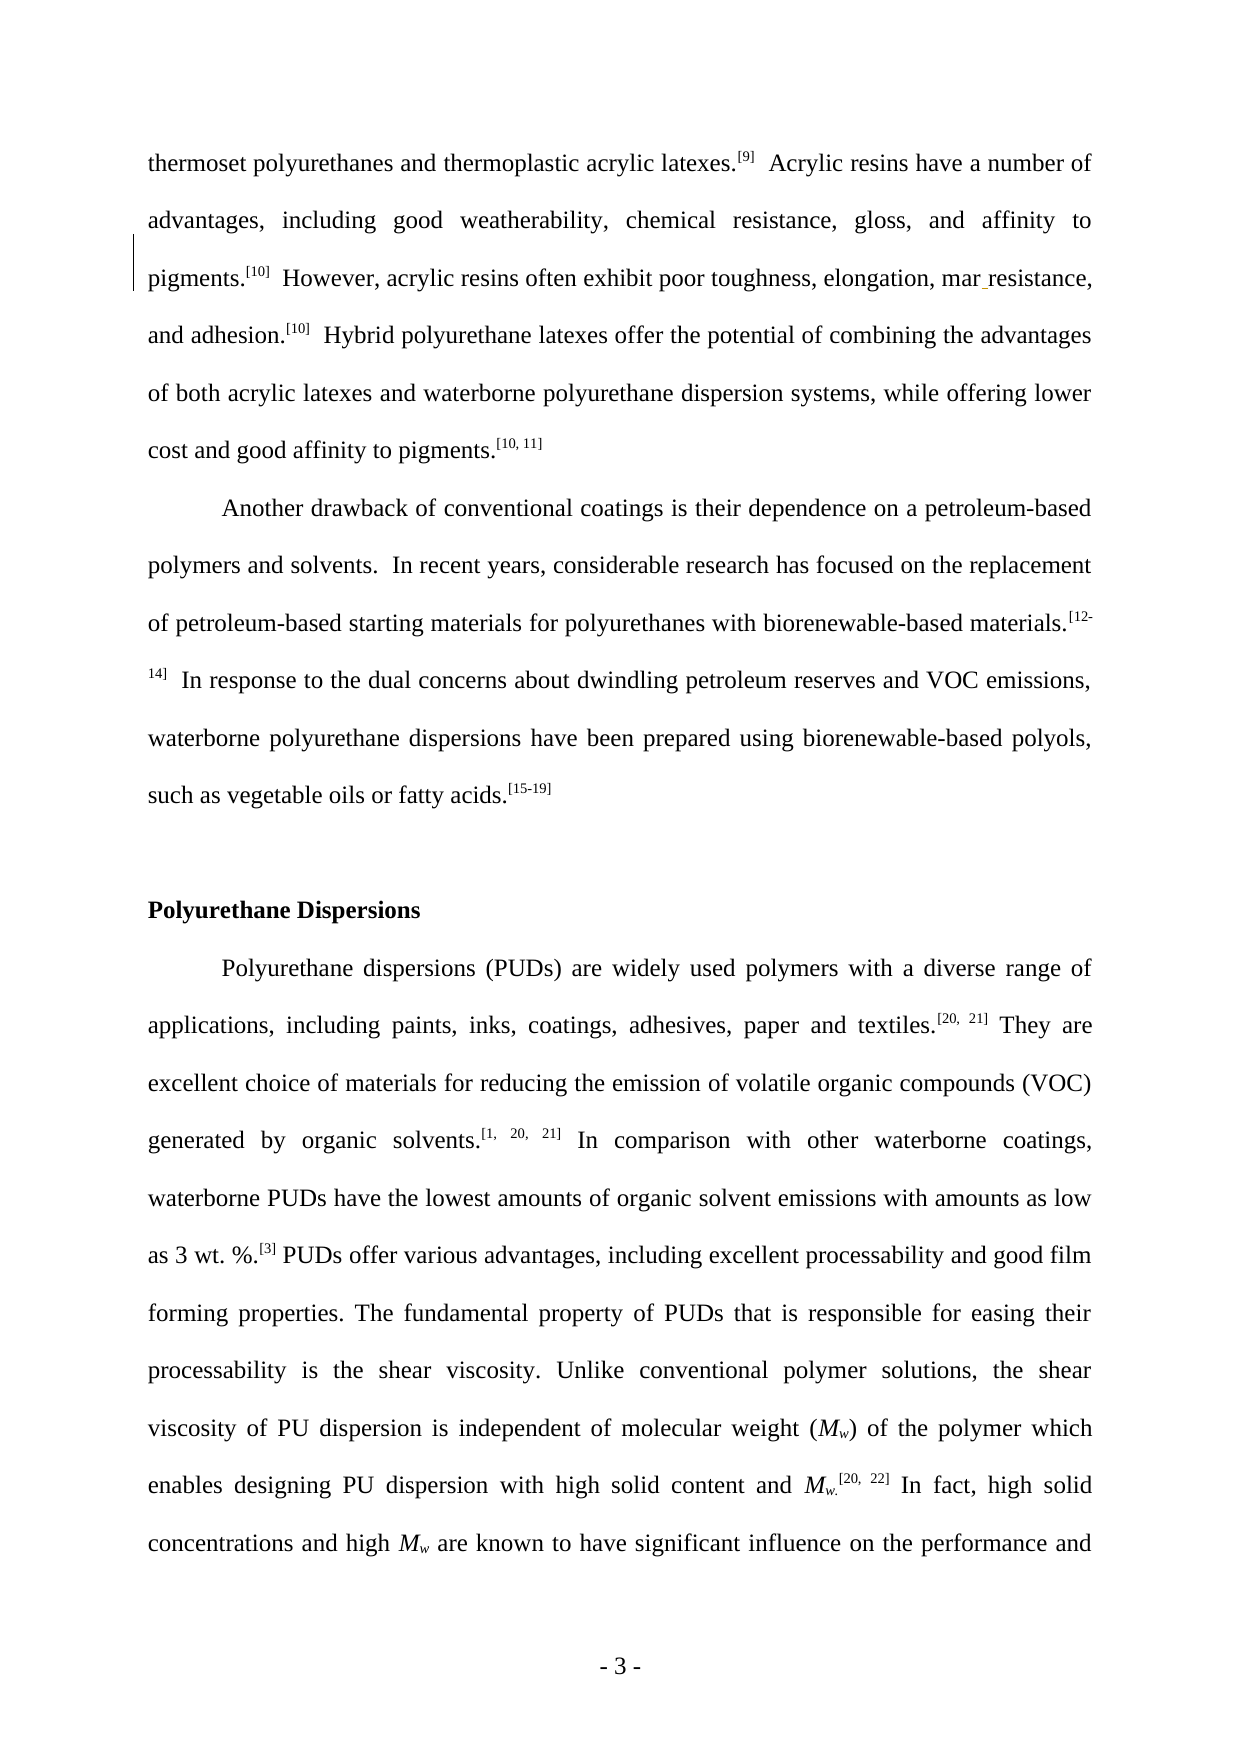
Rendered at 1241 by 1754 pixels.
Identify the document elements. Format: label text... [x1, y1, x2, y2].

text Another drawback of conventional coatings is their dependence on a petroleum-based polymers and solvents. In recent years, considerable research has focused on the replacement of petroleum-based starting materials for polyurethanes with biorenewable-based materials.[12-14] In response to the dual concerns about dwindling petroleum reserves and VOC emissions, waterborne polyurethane dispersions have been prepared using biorenewable-based polyols, such as vegetable oils or fatty acids.[15-19] [148, 493, 1093, 809]
text Polyurethane Dispersions [148, 895, 1093, 924]
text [148, 953, 1093, 1556]
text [148, 148, 1093, 464]
